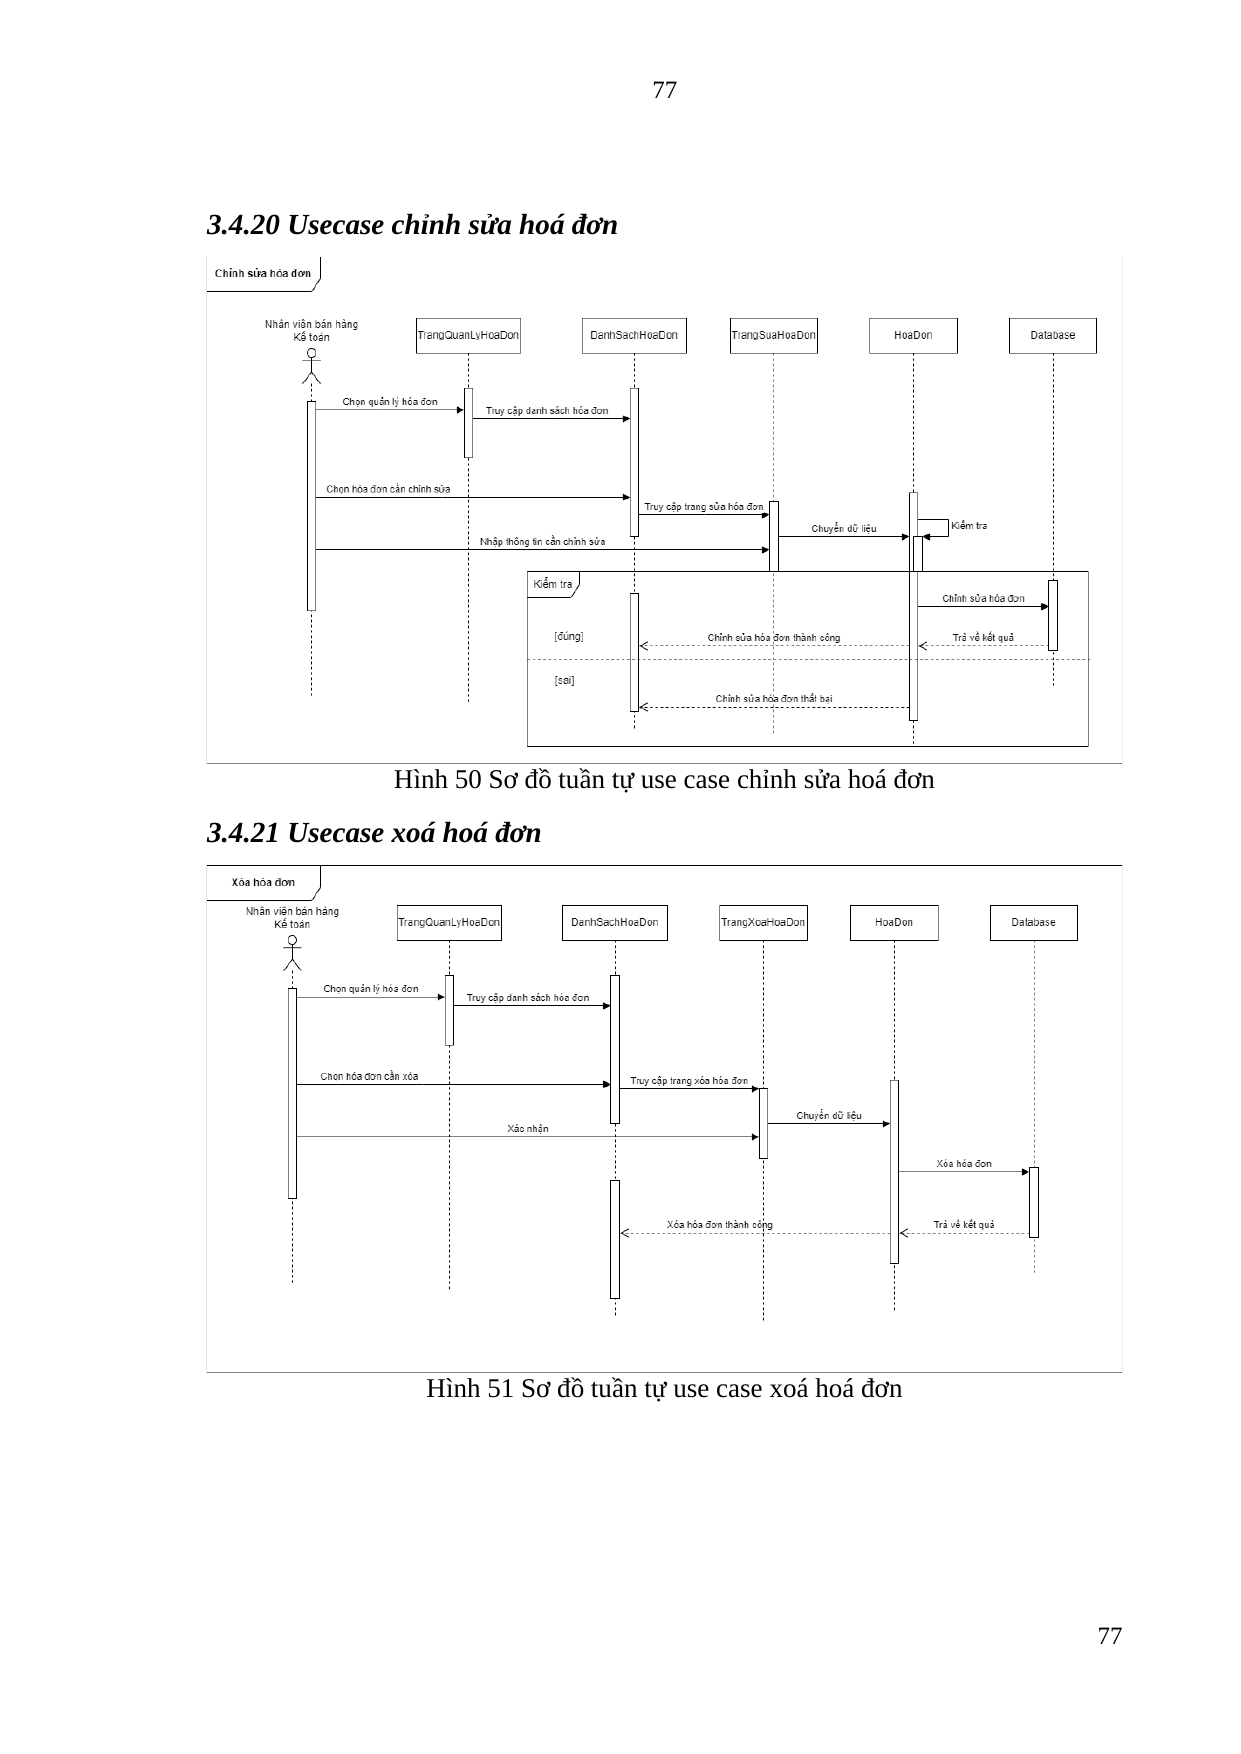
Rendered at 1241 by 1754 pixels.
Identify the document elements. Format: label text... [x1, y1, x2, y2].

picture [206, 257, 1123, 764]
text 3.4.21 Usecase xoá hoá đơn [207, 816, 1132, 849]
text 3.4.20 Usecase chỉnh sửa hoá đơn [207, 207, 1132, 240]
picture [206, 865, 1123, 1373]
